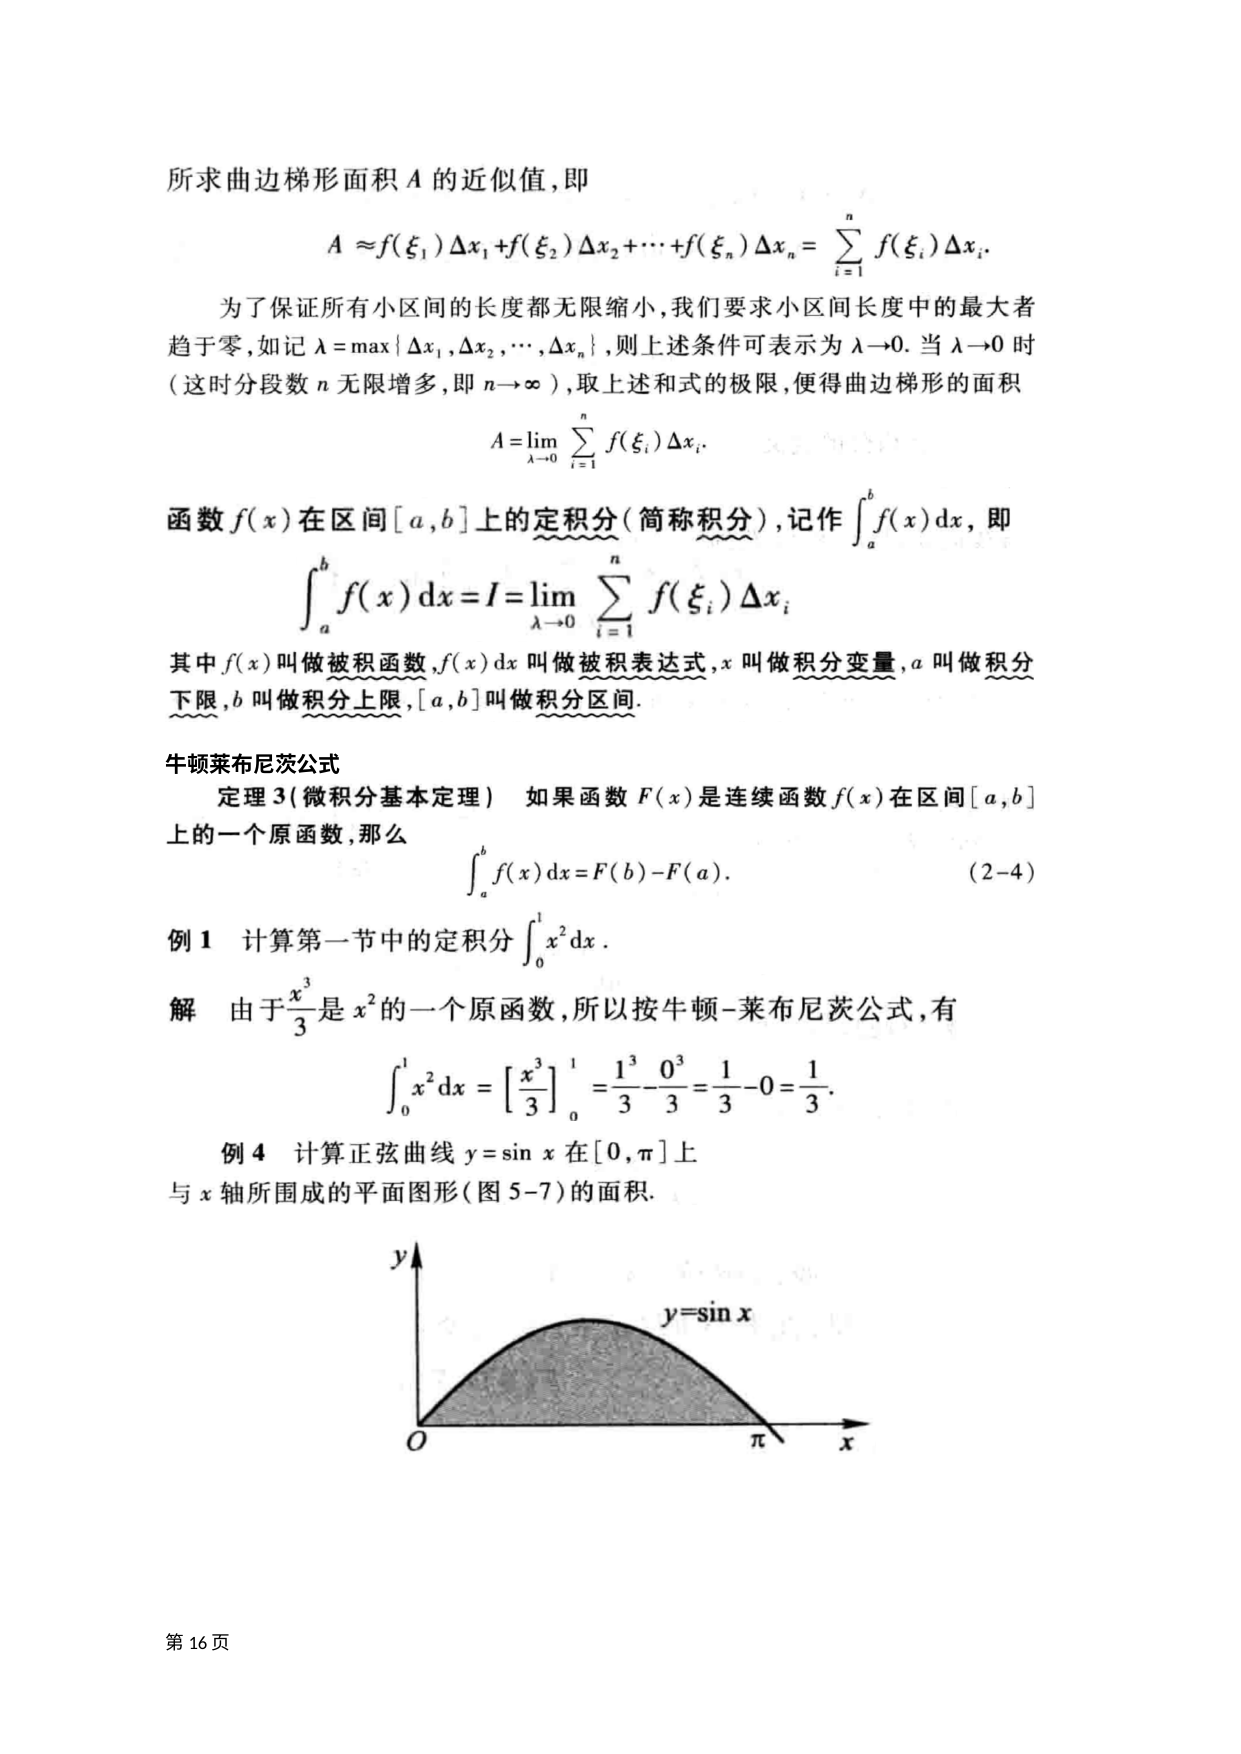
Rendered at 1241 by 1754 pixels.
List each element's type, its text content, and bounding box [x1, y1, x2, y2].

picture [165, 487, 1011, 551]
picture [165, 1137, 700, 1205]
picture [384, 1234, 876, 1462]
picture [165, 292, 1036, 471]
picture [165, 162, 992, 281]
picture [296, 552, 796, 642]
text 牛顿莱布尼茨公式 [165, 747, 1081, 779]
picture [165, 649, 1034, 722]
picture [165, 779, 1035, 902]
picture [165, 909, 611, 973]
picture [165, 974, 957, 1121]
